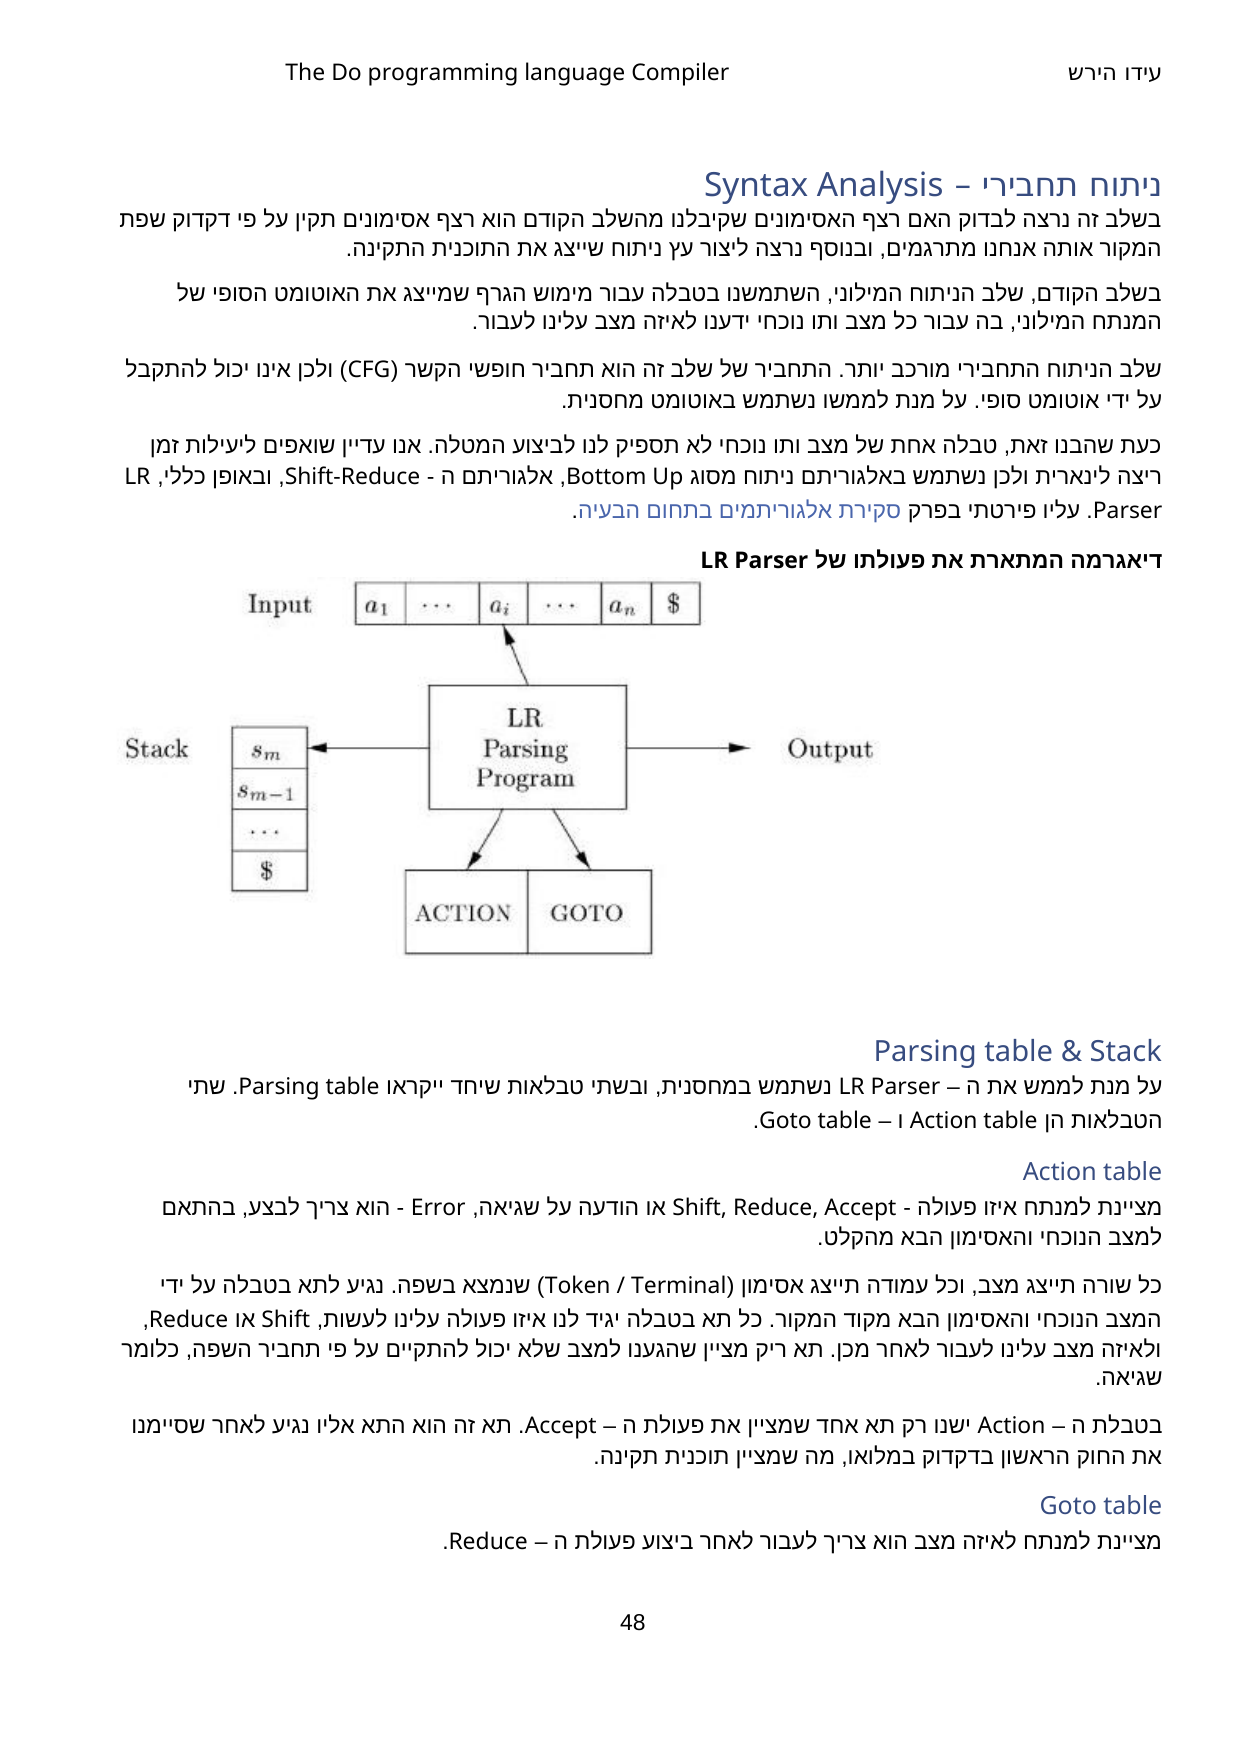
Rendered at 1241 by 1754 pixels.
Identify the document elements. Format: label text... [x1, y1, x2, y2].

subtitle ניתוח תחבירי – Syntax Analysis [103, 161, 1162, 206]
text מציינת למנתח לאיזה מצב הוא צריך לעבור לאחר ביצוע פעולת ה – Reduce. [103, 1524, 1162, 1556]
text כעת שהבנו זאת, טבלה אחת של מצב ותו נוכחי לא תספיק לנו לביצוע המטלה. אנו עדיין שואפים ליעילות זמן ריצה לינארית ולכן נשתמש באלגוריתם ניתוח מסוג Bottom Up, אלגוריתם ה - Shift-Reduce, ובאופן כללי, LR Parser. עליו פירטתי בפרק סקירת אלגוריתמים בתחום הבעיה. [103, 432, 1162, 525]
text בשלב הקודם, שלב הניתוח המילוני, השתמשנו בטבלה עבור מימוש הגרף שמייצג את האוטומט הסופי של המנתח המילוני, בה עבור כל מצב ותו נוכחי ידענו לאיזה מצב עלינו לעבור. [103, 280, 1162, 335]
picture [105, 577, 895, 959]
subtitle Goto table [103, 1488, 1162, 1522]
text בטבלת ה – Action ישנו רק תא אחד שמציין את פעולת ה – Accept. תא זה הוא התא אליו נגיע לאחר שסיימנו את החוק הראשון בדקדוק במלואו, מה שמציין תוכנית תקינה. [103, 1409, 1162, 1469]
subtitle Parsing table & Stack [103, 1031, 1162, 1070]
text מציינת למנתח איזו פעולה - Shift, Reduce, Accept או הודעה על שגיאה, Error - הוא צריך לבצע, בהתאם למצב הנוכחי והאסימון הבא מהקלט. [103, 1191, 1162, 1250]
subtitle Action table [103, 1154, 1162, 1188]
text כל שורה תייצג מצב, וכל עמודה תייצג אסימון (Token / Terminal) שנמצא בשפה. נגיע לתא בטבלה על ידי המצב הנוכחי והאסימון הבא מקוד המקור. כל תא בטבלה יגיד לנו איזו פעולה עלינו לעשות, Shift או Reduce, ולאיזה מצב עלינו לעבור לאחר מכן. תא ריק מציין שהגענו למצב שלא יכול להתקיים על פי תחביר השפה, כלומר שגיאה. [103, 1269, 1162, 1391]
text על מנת לממש את ה – LR Parser נשתמש במחסנית, ובשתי טבלאות שיחד ייקראו Parsing table. שתי הטבלאות הן Action table ו – Goto table. [103, 1070, 1162, 1135]
text בשלב זה נרצה לבדוק האם רצף האסימונים שקיבלנו מהשלב הקודם הוא רצף אסימונים תקין על פי דקדוק שפת המקור אותה אנחנו מתרגמים, ובנוסף נרצה ליצור עץ ניתוח שייצג את התוכנית התקינה. [103, 206, 1162, 261]
text דיאגרמה המתארת את פעולתו של LR Parser [103, 544, 1162, 576]
text שלב הניתוח התחבירי מורכב יותר. התחביר של שלב זה הוא תחביר חופשי הקשר (CFG) ולכן אינו יכול להתקבל על ידי אוטומט סופי. על מנת לממשו נשתמש באוטומט מחסנית. [103, 353, 1162, 413]
